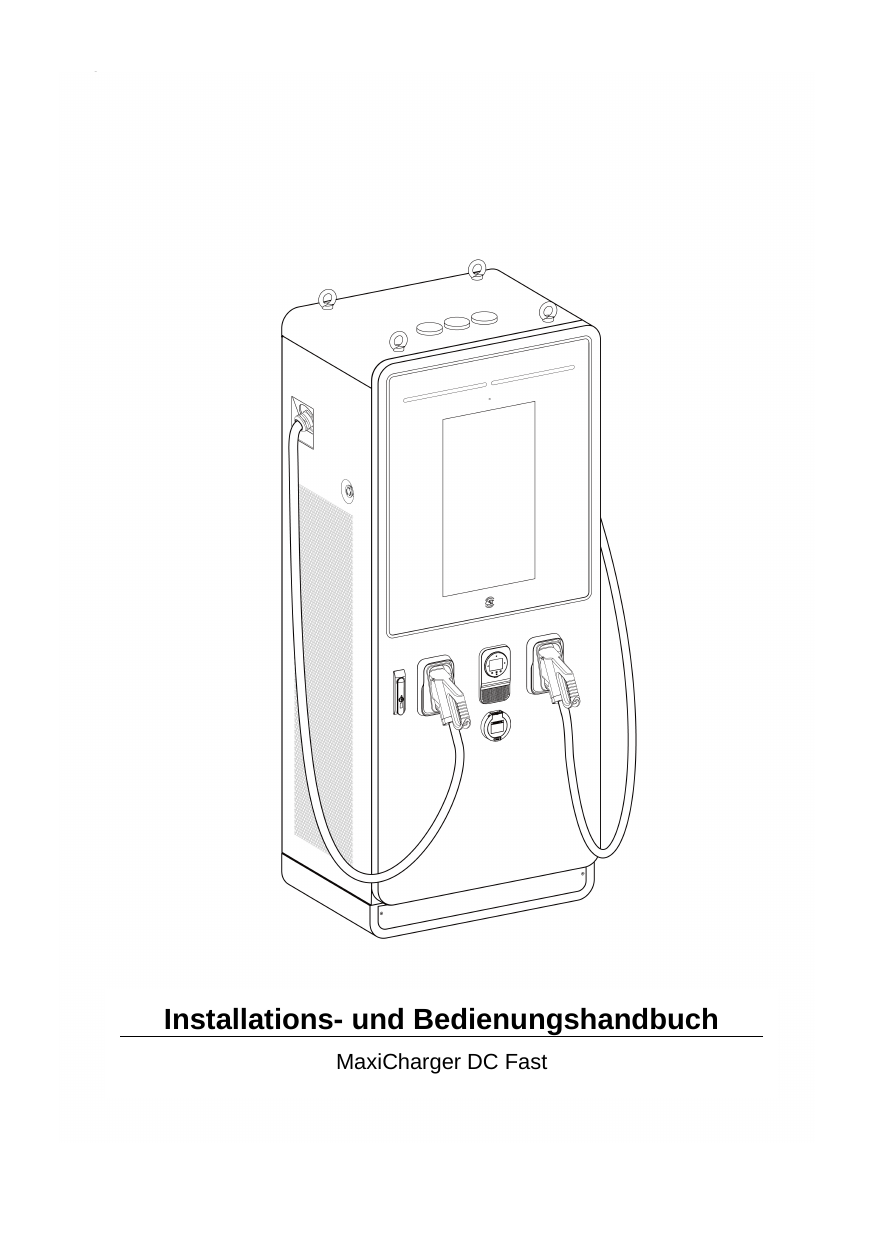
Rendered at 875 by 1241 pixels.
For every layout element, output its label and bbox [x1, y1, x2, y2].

picture [59, 72, 815, 1143]
